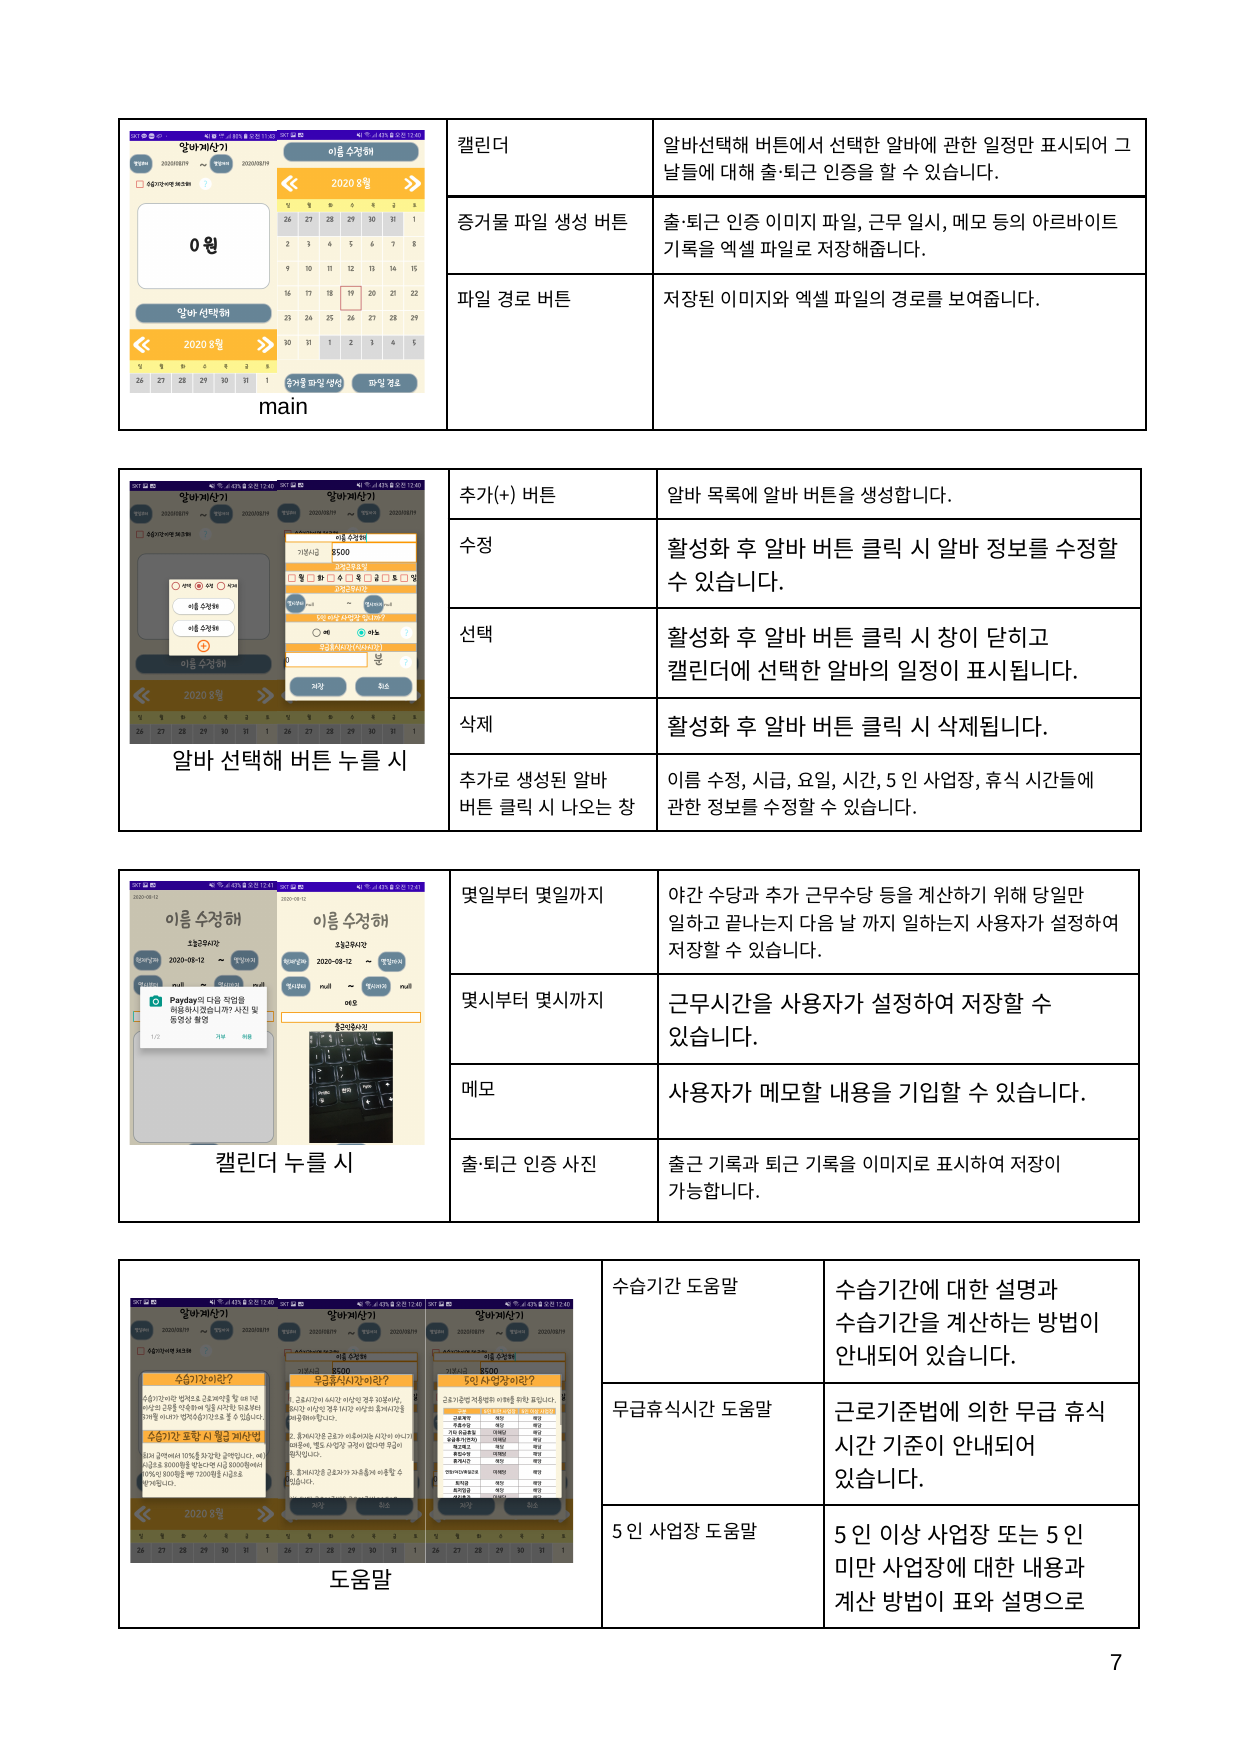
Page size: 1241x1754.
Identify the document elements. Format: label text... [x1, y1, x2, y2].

table_cell 몇시부터 몇시까지 [451, 975, 657, 1062]
table_header 알바 목록에 알바 버튼을 생성합니다. [658, 470, 1140, 518]
table_cell 무급휴식시간 도움말 [603, 1384, 823, 1504]
picture [129, 480, 425, 744]
table_header 몇일부터 몇일까지 [451, 871, 657, 973]
table_cell 선택 [450, 609, 656, 697]
table_cell 알바선택해 버튼에서 선택한 알바에 관한 일정만 표시되어 그 날들에 대해 출·퇴근 인증을 할 수 있습니다. [654, 120, 1145, 195]
table_header 도움말 [120, 1261, 601, 1627]
table_cell 저장된 이미지와 엑셀 파일의 경로를 보여줍니다. [654, 275, 1145, 429]
table_cell 근무시간을 사용자가 설정하여 저장할 수 있습니다. [659, 975, 1138, 1062]
table_cell 파일 경로 버튼 [448, 275, 652, 429]
table_cell 출·퇴근 인증 이미지 파일, 근무 일시, 메모 등의 아르바이트 기록을 엑셀 파일로 저장해줍니다. [654, 198, 1145, 273]
table_cell 출·퇴근 인증 사진 [451, 1140, 657, 1221]
table_cell 이름 수정, 시급, 요일, 시간, 5인 사업장, 휴식 시간들에 관한 정보를 수정할 수 있습니다. [658, 755, 1140, 830]
table_cell 삭제 [450, 699, 656, 753]
table_cell 출근 기록과 퇴근 기록을 이미지로 표시하여 저장이 가능합니다. [659, 1140, 1138, 1221]
table_cell 5인 사업장 도움말 [603, 1506, 823, 1627]
table_header 캘린더 누를 시 [120, 871, 449, 1221]
table_header 야간 수당과 추가 근무수당 등을 계산하기 위해 당일만 일하고 끝나는지 다음 날 까지 일하는지 사용자가 설정하여 저장할 수 있습니다. [659, 871, 1138, 973]
table_cell 메모 [451, 1065, 657, 1137]
table_header 수습기간 도움말 [603, 1261, 823, 1382]
picture [129, 130, 425, 393]
table_header 수습기간에 대한 설명과 수습기간을 계산하는 방법이 안내되어 있습니다. [825, 1261, 1138, 1382]
picture [130, 1298, 574, 1563]
table_cell 사용자가 메모할 내용을 기입할 수 있습니다. [659, 1065, 1138, 1137]
table_cell 수정 [450, 520, 656, 607]
table_cell 활성화 후 알바 버튼 클릭 시 창이 닫히고 캘린더에 선택한 알바의 일정이 표시됩니다. [658, 609, 1140, 697]
picture [129, 881, 425, 1145]
table_cell 활성화 후 알바 버튼 클릭 시 삭제됩니다. [658, 699, 1140, 753]
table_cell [825, 1506, 1138, 1627]
table_header 추가(+) 버튼 [450, 470, 656, 518]
table_cell 근로기준법에 의한 무급 휴식 시간 기준이 안내되어 있습니다. [825, 1384, 1138, 1504]
table_cell 증거물 파일 생성 버튼 [448, 198, 652, 273]
table_cell 추가로 생성된 알바 버튼 클릭 시 나오는 창 [450, 755, 656, 830]
table_header 알바 선택해 버튼 누를 시 [120, 470, 448, 830]
table_cell 활성화 후 알바 버튼 클릭 시 알바 정보를 수정할 수 있습니다. [658, 520, 1140, 607]
table_cell 캘린더 [448, 120, 652, 195]
